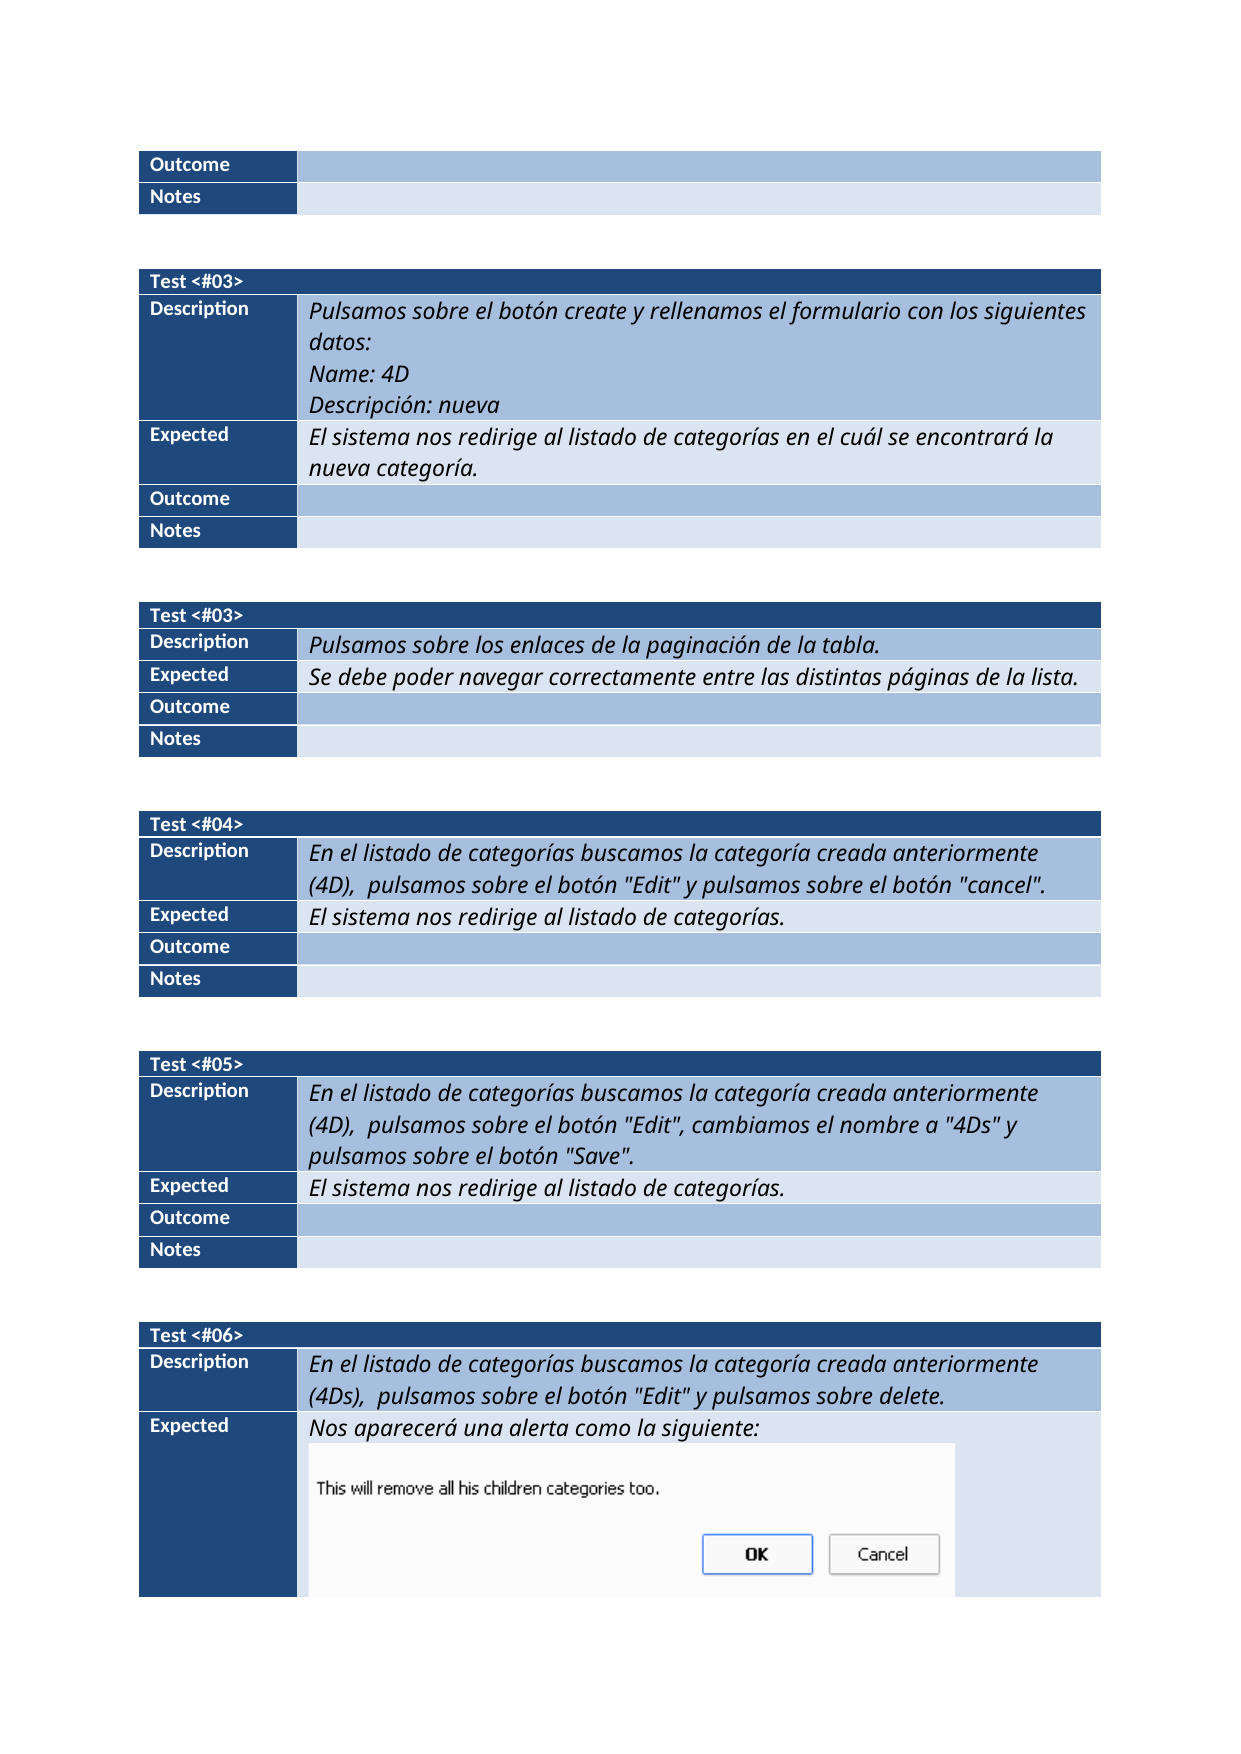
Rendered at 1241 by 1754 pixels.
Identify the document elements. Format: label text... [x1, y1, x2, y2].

table_cell Outcome [139, 933, 297, 964]
table_cell [298, 726, 1101, 757]
table_cell Pulsamos sobre el botón create y rellenamos el formulario con los siguientes datos: Name: 4D Descripción: nueva [298, 295, 1101, 420]
table_cell [298, 933, 1101, 964]
table_cell Se debe poder navegar correctamente entre las distintas páginas de la lista. [298, 661, 1101, 692]
table_cell Notes [139, 517, 297, 548]
table_cell Outcome [139, 1204, 297, 1236]
picture [308, 1443, 956, 1597]
table_cell Expected [139, 1172, 297, 1203]
table_cell Description [139, 295, 297, 420]
table_cell Expected [139, 901, 297, 932]
table_cell En el listado de categorías buscamos la categoría creada anteriormente (4D), pulsamos sobre el botón "Edit", cambiamos el nombre a "4Ds" y pulsamos sobre el botón "Save". [298, 1077, 1101, 1171]
table_cell Notes [139, 726, 297, 757]
table_cell [298, 1237, 1101, 1268]
table_cell Outcome [139, 485, 297, 516]
table_cell Expected [139, 1412, 297, 1597]
table_header Test <#03> [139, 602, 1101, 628]
table_cell Notes [139, 183, 297, 214]
table_header Test <#05> [139, 1051, 1101, 1076]
table_cell En el listado de categorías buscamos la categoría creada anteriormente (4Ds), pulsamos sobre el botón "Edit" y pulsamos sobre delete. [298, 1349, 1101, 1411]
table_cell Notes [139, 1237, 297, 1268]
table_cell En el listado de categorías buscamos la categoría creada anteriormente (4D), pulsamos sobre el botón "Edit" y pulsamos sobre el botón "cancel". [298, 838, 1101, 900]
table_cell Description [139, 629, 297, 660]
table_cell Notes [139, 966, 297, 997]
table_cell Outcome [139, 151, 297, 182]
table_cell Outcome [139, 693, 297, 724]
table_cell [298, 966, 1101, 997]
table_cell El sistema nos redirige al listado de categorías. [298, 1172, 1101, 1203]
table_cell [298, 183, 1101, 214]
table_cell [298, 485, 1101, 516]
table_cell [298, 1204, 1101, 1236]
table_header Test <#03> [139, 269, 1101, 294]
table_header Test <#06> [139, 1322, 1101, 1347]
table_cell Expected [139, 661, 297, 692]
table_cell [298, 1412, 1101, 1597]
table_cell [298, 693, 1101, 724]
table_cell [298, 151, 1101, 182]
table_cell El sistema nos redirige al listado de categorías. [298, 901, 1101, 932]
table_cell [298, 517, 1101, 548]
table_cell Description [139, 1349, 297, 1411]
table_cell Expected [139, 421, 297, 484]
table_header Test <#04> [139, 811, 1101, 836]
table_cell Description [139, 838, 297, 900]
table_cell Pulsamos sobre los enlaces de la paginación de la tabla. [298, 629, 1101, 660]
table_cell El sistema nos redirige al listado de categorías en el cuál se encontrará la nueva categoría. [298, 421, 1101, 484]
table_cell Description [139, 1077, 297, 1171]
